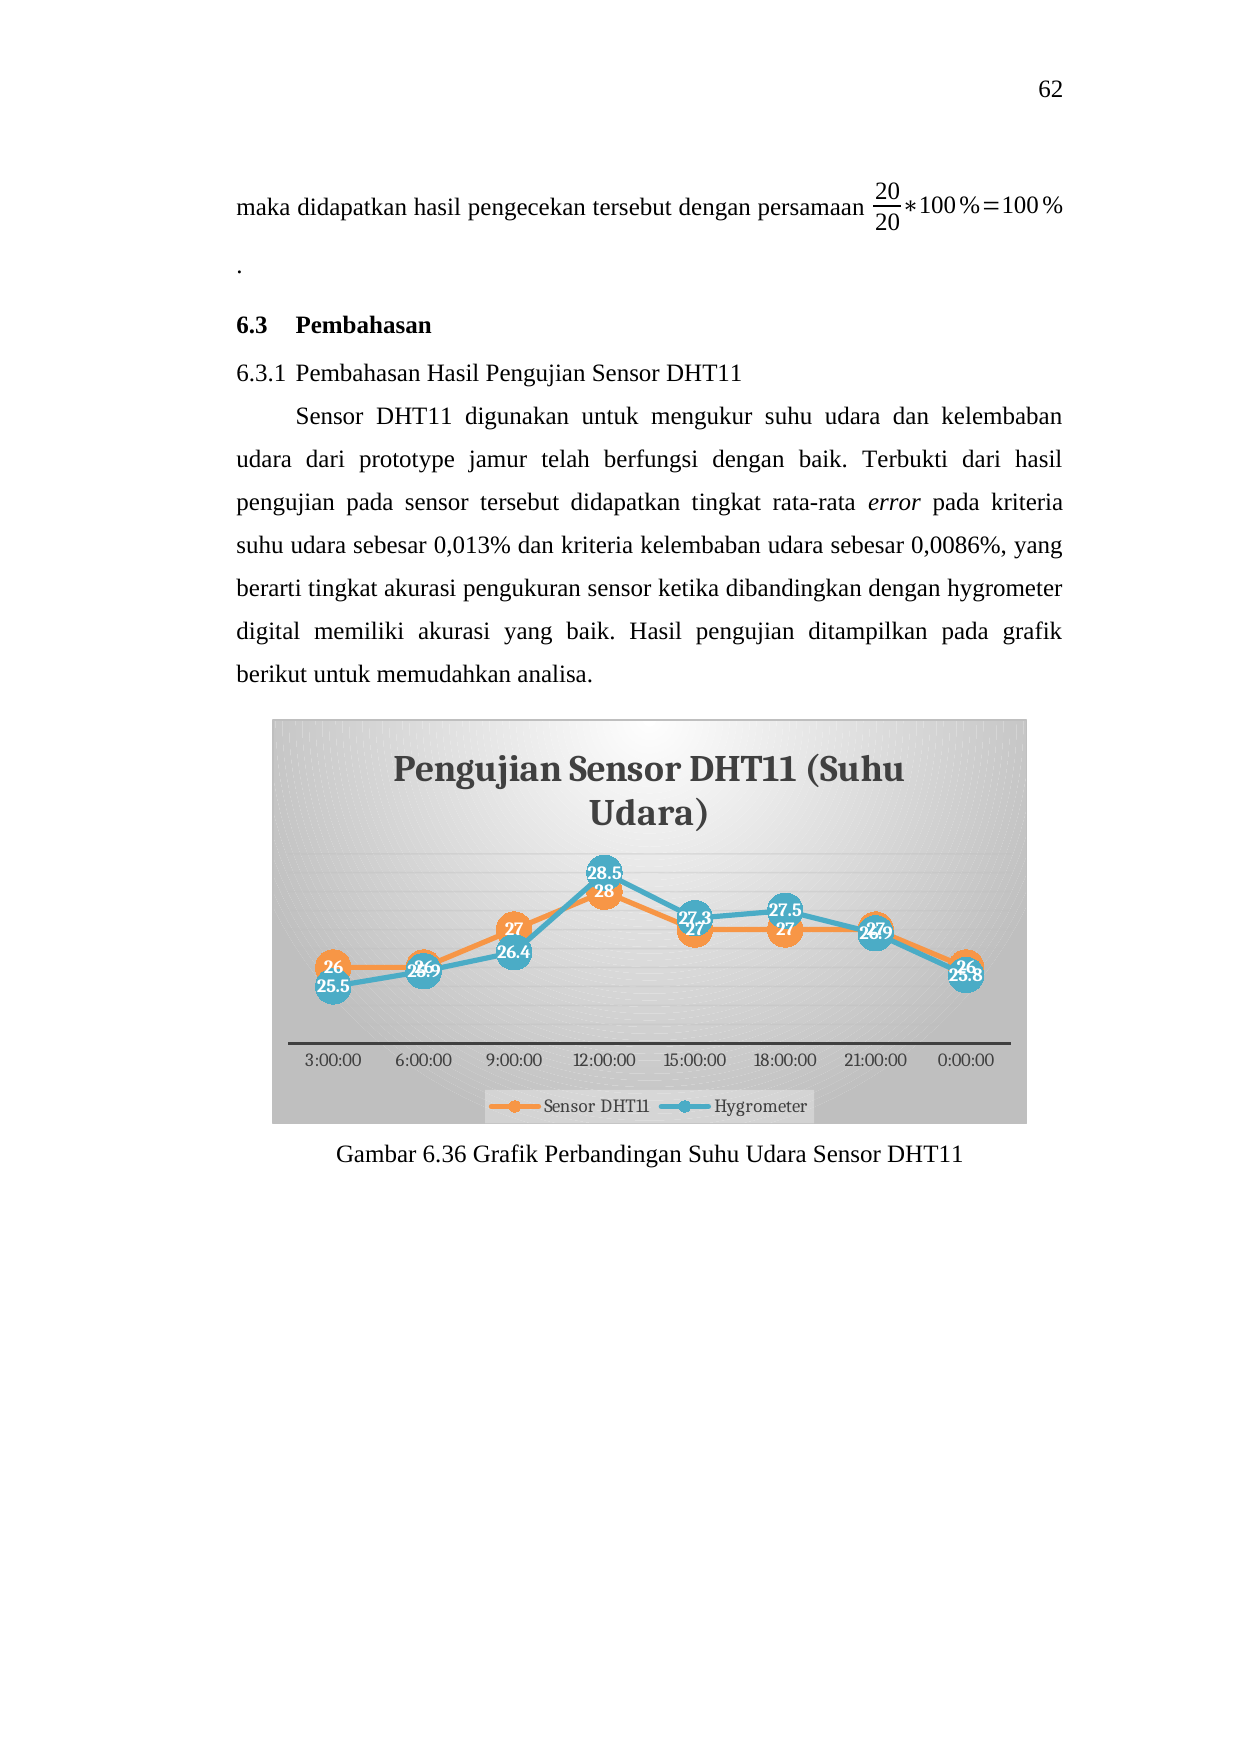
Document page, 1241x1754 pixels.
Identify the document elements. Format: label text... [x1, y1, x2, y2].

subtitle 6.3.1 Pembahasan Hasil Pengujian Sensor DHT11 [236, 358, 1063, 386]
text Sensor DHT11 digunakan untuk mengukur suhu udara dan kelembaban udara dari prototype jamur telah berfungsi dengan baik. Terbukti dari hasil pengujian pada sensor tersebut didapatkan tingkat rata-rata error pada kriteria suhu udara sebesar 0,013% dan kriteria kelembaban udara sebesar 0,0086%, yang berarti tingkat akurasi pengukuran sensor ketika dibandingkan dengan hygrometer digital memiliki akurasi yang baik. Hasil pengujian ditampilkan pada grafik berikut untuk memudahkan analisa. [236, 401, 1063, 688]
subtitle 6.3 Pembahasan [236, 310, 1063, 339]
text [236, 177, 1063, 279]
